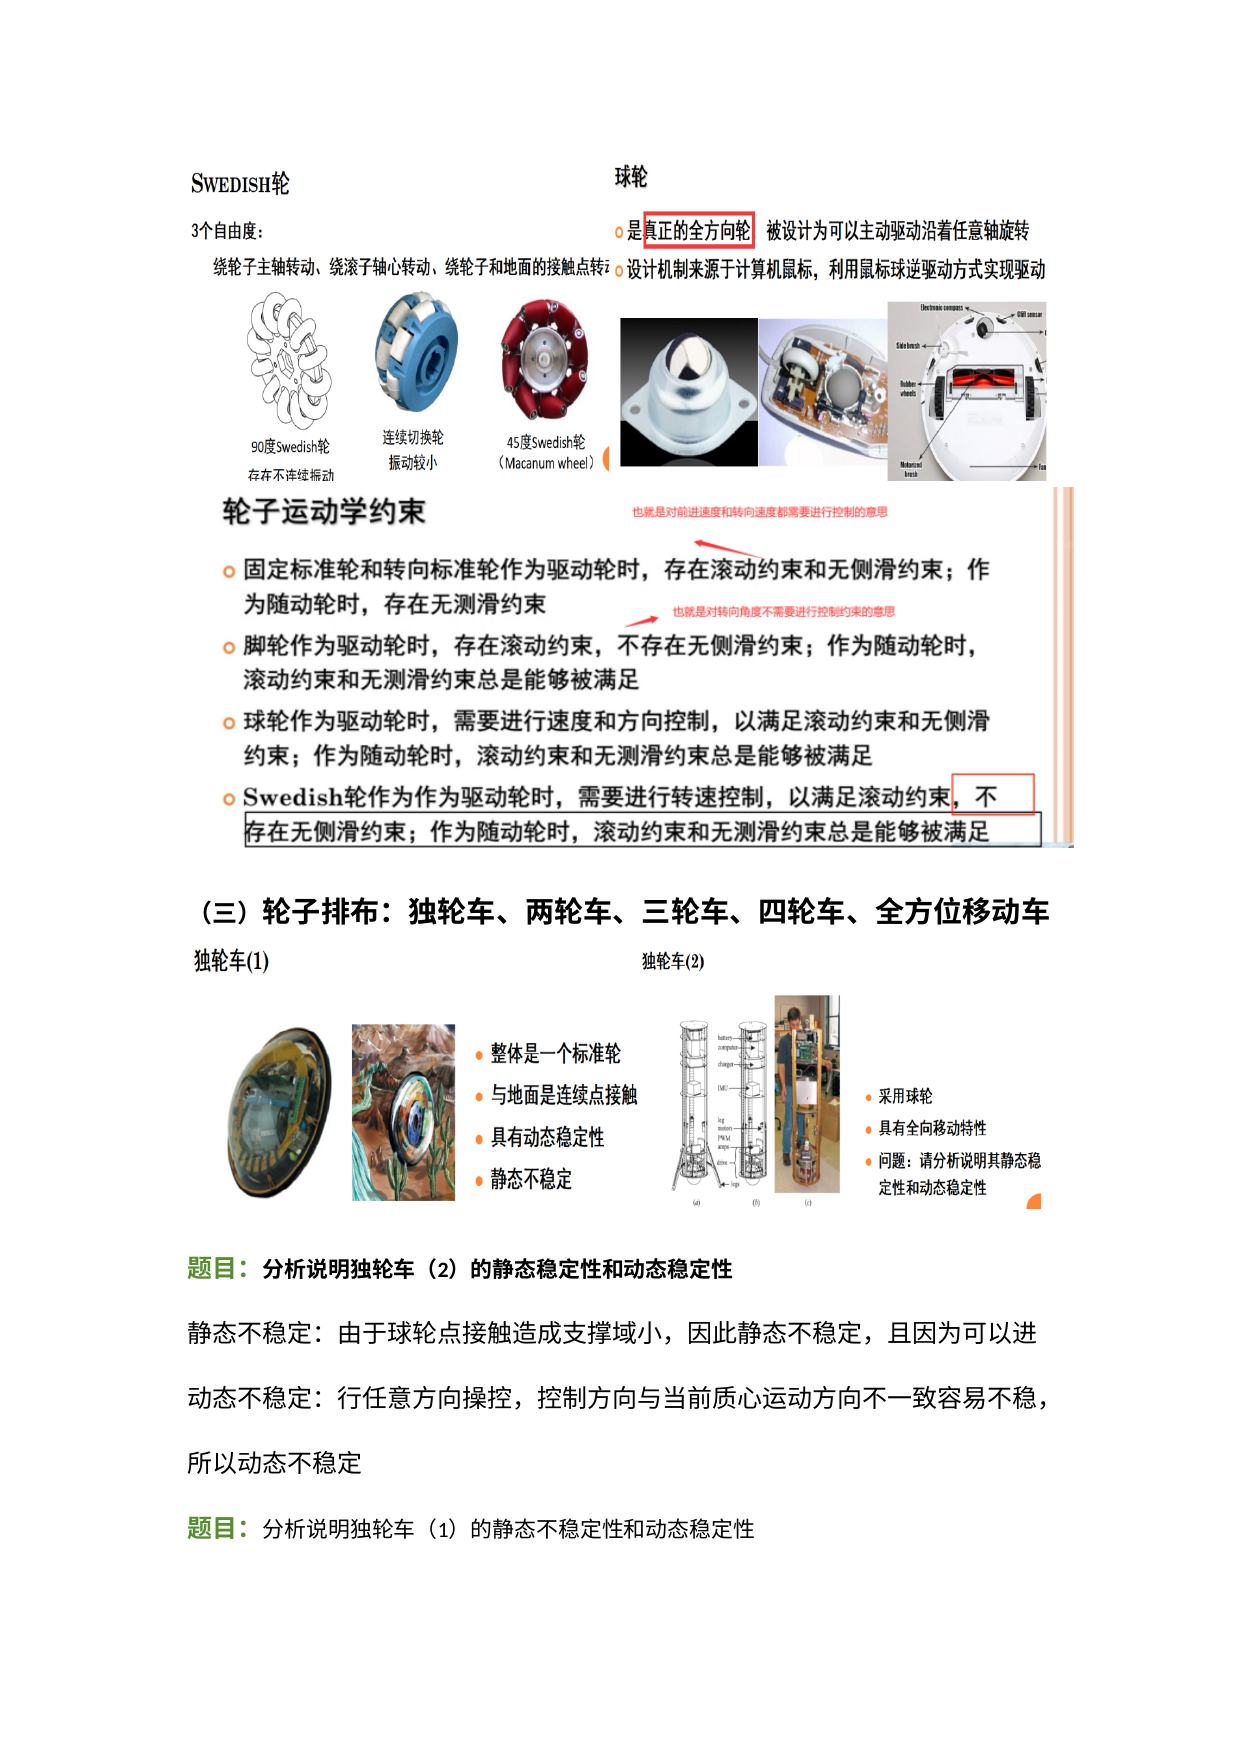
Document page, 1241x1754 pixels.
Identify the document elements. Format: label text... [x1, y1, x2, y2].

picture [187, 162, 1047, 481]
picture [187, 487, 1074, 848]
list 静态不稳定：由于球轮点接触造成支撑域小，因此静态不稳定，且因为可以进动态不稳定：行任意方向操控，控制方向与当前质心运动方向不一致容易不稳，所以动态不稳定 [187, 1299, 1053, 1494]
list 题目：分析说明独轮车（1）的静态不稳定性和动态稳定性 [187, 1494, 1053, 1559]
picture [187, 942, 1042, 1209]
list 题目：分析说明独轮车（2）的静态稳定性和动态稳定性 [187, 1234, 1053, 1299]
list 轮子排布：独轮车、两轮车、三轮车、四轮车、全方位移动车 [187, 877, 1053, 942]
